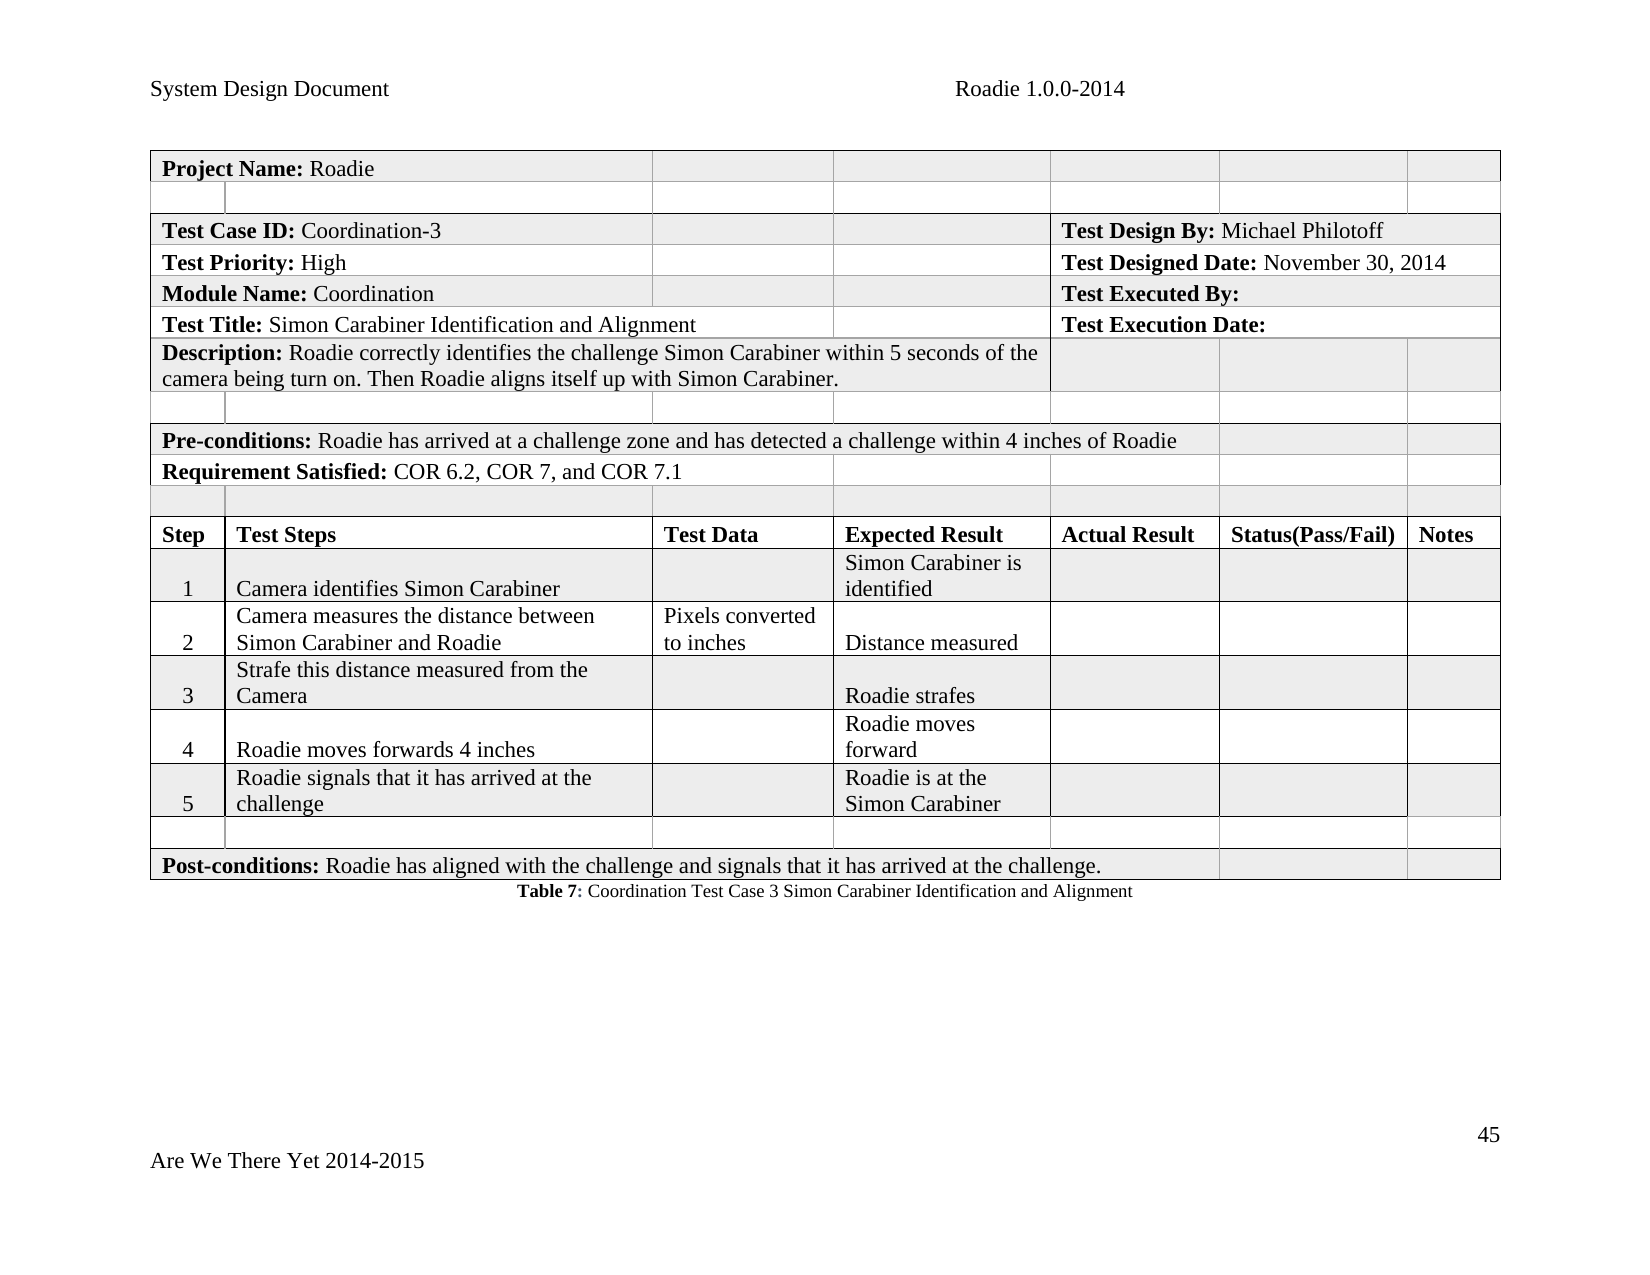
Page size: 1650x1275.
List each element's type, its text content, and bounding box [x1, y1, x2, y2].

table_cell [653, 817, 833, 847]
table_cell [1220, 602, 1407, 655]
table_cell Expected Result [834, 517, 1050, 547]
table_cell [653, 276, 833, 306]
table_cell Roadie moves forwards 4 inches [226, 710, 652, 762]
table_cell 4 [151, 710, 224, 762]
table_cell Test Design By: Michael Philotoff [1051, 214, 1500, 244]
table_cell Roadie strafes [834, 656, 1050, 709]
table_cell [1408, 424, 1500, 454]
table_cell 1 [151, 549, 224, 601]
table_header Project Name: Roadie [151, 151, 652, 181]
table_cell [1408, 710, 1500, 762]
table_cell [1220, 656, 1407, 709]
table_cell Pixels converted to inches [653, 602, 833, 655]
table_header [834, 151, 1050, 181]
table_cell [226, 392, 652, 422]
table_cell [1051, 764, 1219, 816]
table_cell [1408, 849, 1500, 879]
table_cell [834, 817, 1050, 847]
table_cell [1051, 392, 1219, 422]
table_cell [1408, 602, 1500, 655]
text Table 7: Coordination Test Case 3 Simon Carabiner Identification and Alignment [150, 880, 1500, 901]
table_cell [653, 710, 833, 762]
table_header [1051, 151, 1219, 181]
table_cell Description: Roadie correctly identifies the challenge Simon Carabiner within 5 seconds of the camera being turn on. Then Roadie aligns itself up with Simon Carabiner. [151, 339, 1050, 391]
table_cell [1408, 549, 1500, 601]
table_cell Requirement Satisfied: COR 6.2, COR 7, and COR 7.1 [151, 455, 833, 485]
table_cell 3 [151, 656, 224, 709]
table_cell [653, 392, 833, 422]
table_cell [1220, 849, 1407, 879]
table_cell Strafe this distance measured from the Camera [226, 656, 652, 709]
table_cell [834, 214, 1050, 244]
table_cell Pre-conditions: Roadie has arrived at a challenge zone and has detected a challenge within 4 inches of Roadie [151, 424, 1219, 454]
table_cell [151, 182, 224, 212]
table_cell [151, 486, 224, 516]
table_header [1408, 151, 1500, 181]
table_cell Simon Carabiner is identified [834, 549, 1050, 601]
table_cell [1051, 656, 1219, 709]
table_cell [1408, 486, 1500, 516]
table_cell Status(Pass/Fail) [1220, 517, 1407, 547]
table_cell [1220, 455, 1407, 485]
table_cell Module Name: Coordination [151, 276, 652, 306]
table_cell [1051, 339, 1219, 391]
table_cell [1408, 182, 1500, 212]
table_cell [1220, 424, 1407, 454]
table_header [653, 151, 833, 181]
table_cell Test Priority: High [151, 245, 652, 275]
table_cell [653, 549, 833, 601]
table_cell [1408, 392, 1500, 422]
table_cell [1408, 764, 1500, 816]
table_cell [1220, 182, 1407, 212]
table_cell Camera identifies Simon Carabiner [226, 549, 652, 601]
table_cell [834, 392, 1050, 422]
table_cell Test Steps [226, 517, 652, 547]
table_cell [1408, 339, 1500, 391]
table_cell Camera measures the distance between Simon Carabiner and Roadie [226, 602, 652, 655]
table_cell Test Title: Simon Carabiner Identification and Alignment [151, 307, 833, 337]
table_cell [653, 656, 833, 709]
table_cell [1220, 817, 1407, 847]
table_cell [226, 182, 652, 212]
table_cell Roadie moves forward [834, 710, 1050, 762]
table_cell [1051, 549, 1219, 601]
table_cell Roadie signals that it has arrived at the challenge [226, 764, 652, 816]
table_cell [1051, 182, 1219, 212]
table_cell [834, 276, 1050, 306]
table_cell Post-conditions: Roadie has aligned with the challenge and signals that it has arrived at the challenge. [151, 849, 1219, 879]
table_header [1220, 151, 1407, 181]
table_cell [1220, 710, 1407, 762]
table_cell [151, 817, 224, 847]
table_cell [1220, 486, 1407, 516]
table_cell [1051, 486, 1219, 516]
table_cell Step [151, 517, 224, 547]
table_cell Test Designed Date: November 30, 2014 [1051, 245, 1500, 275]
table_cell [1220, 549, 1407, 601]
table_cell [834, 455, 1050, 485]
table_cell [653, 764, 833, 816]
table_cell Test Data [653, 517, 833, 547]
table_cell [653, 182, 833, 212]
table_cell Test Execution Date: [1051, 307, 1500, 337]
table_cell 5 [151, 764, 224, 816]
table_cell Notes [1408, 517, 1500, 547]
table_cell [1408, 656, 1500, 709]
table_cell 2 [151, 602, 224, 655]
table_cell [1051, 455, 1219, 485]
table_cell [834, 245, 1050, 275]
table_cell [1220, 764, 1407, 816]
table_cell [226, 486, 652, 516]
table_cell [834, 486, 1050, 516]
table_cell [653, 245, 833, 275]
table_cell [1220, 392, 1407, 422]
table_cell [834, 182, 1050, 212]
table_cell Roadie is at the Simon Carabiner [834, 764, 1050, 816]
table_cell Test Case ID: Coordination-3 [151, 214, 652, 244]
table_cell [1220, 339, 1407, 391]
table_cell [653, 214, 833, 244]
table_cell Distance measured [834, 602, 1050, 655]
table_cell [151, 392, 224, 422]
table_cell [834, 307, 1050, 337]
table_cell [1051, 817, 1219, 847]
table_cell [1408, 817, 1500, 847]
table_cell [653, 486, 833, 516]
table_cell [226, 817, 652, 847]
table_cell [1051, 602, 1219, 655]
table_cell Test Executed By: [1051, 276, 1500, 306]
table_cell [1408, 455, 1500, 485]
table_cell [1051, 710, 1219, 762]
table_cell Actual Result [1051, 517, 1219, 547]
